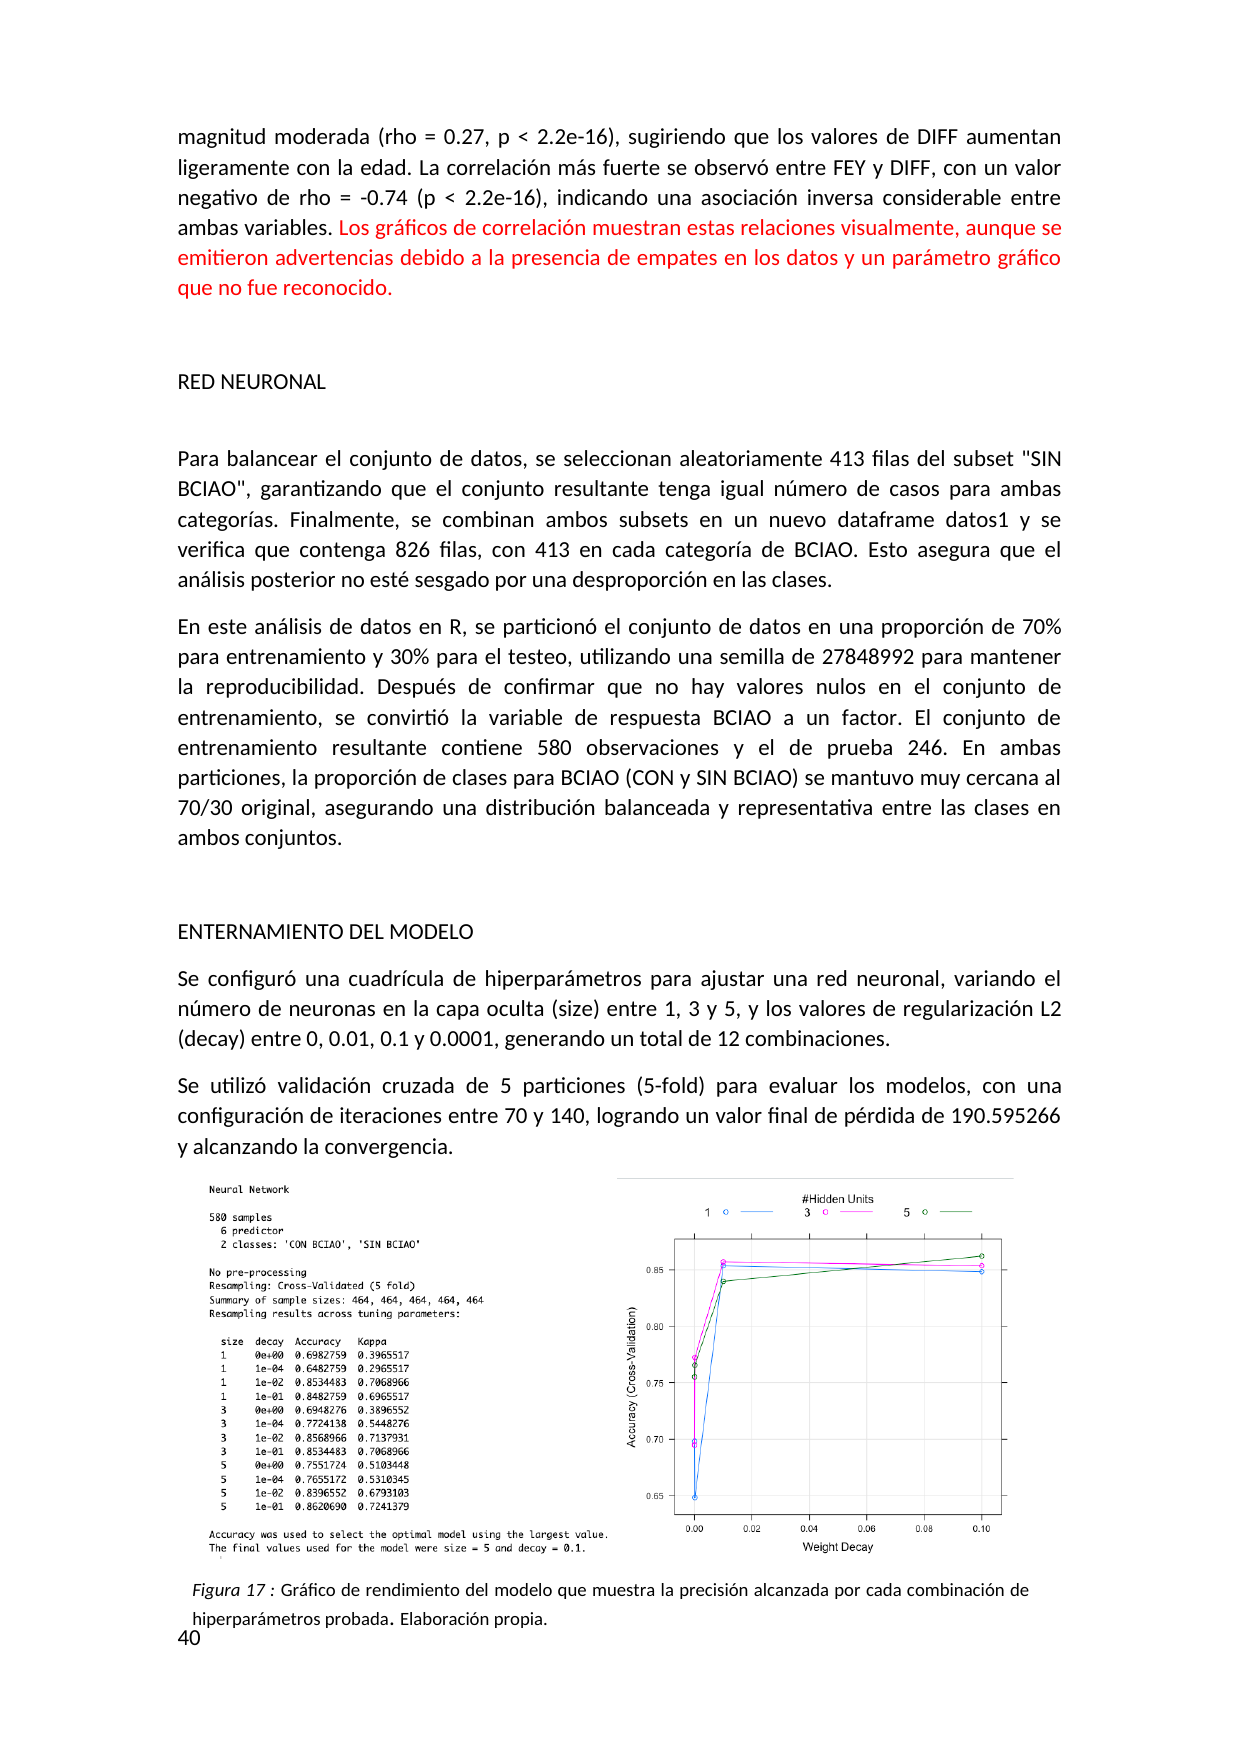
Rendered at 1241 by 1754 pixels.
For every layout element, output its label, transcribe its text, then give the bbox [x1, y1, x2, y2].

text ENTERNAMIENTO DEL MODELO [177, 917, 1063, 945]
text En este análisis de datos en R, se particionó el conjunto de datos en una proporción de 70% para entrenamiento y 30% para el testeo, utilizando una semilla de 27848992 para mantener la reproducibilidad. Después de confirmar que no hay valores nulos en el conjunto de entrenamiento, se convirtió la variable de respuesta BCIAO a un factor. El conjunto de entrenamiento resultante contiene 580 observaciones y el de prueba 246. En ambas particiones, la proporción de clases para BCIAO (CON y SIN BCIAO) se mantuvo muy cercana al 70/30 original, asegurando una distribución balanceada y representativa entre las clases en ambos conjuntos. [177, 612, 1063, 852]
text Se configuró una cuadrícula de hiperparámetros para ajustar una red neuronal, variando el número de neuronas en la capa oculta (size) entre 1, 3 y 5, y los valores de regularización L2 (decay) entre 0, 0.01, 0.1 y 0.0001, generando un total de 12 combinaciones. [177, 964, 1063, 1053]
subtitle RED NEURONAL [177, 367, 1063, 395]
picture [617, 1178, 1014, 1559]
text Se utilizó validación cruzada de 5 particiones (5-fold) para evaluar los modelos, con una configuración de iteraciones entre 70 y 140, logrando un valor final de pérdida de 190.595266 y alcanzando la convergencia. [177, 1071, 1063, 1160]
picture [206, 1181, 612, 1559]
text Para balancear el conjunto de datos, se seleccionan aleatoriamente 413 filas del subset "SIN BCIAO", garantizando que el conjunto resultante tenga igual número de casos para ambas categorías. Finalmente, se combinan ambos subsets en un nuevo dataframe datos1 y se verifica que contenga 826 filas, con 413 en cada categoría de BCIAO. Esto asegura que el análisis posterior no esté sesgado por una desproporción en las clases. [177, 444, 1063, 593]
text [177, 122, 1063, 302]
